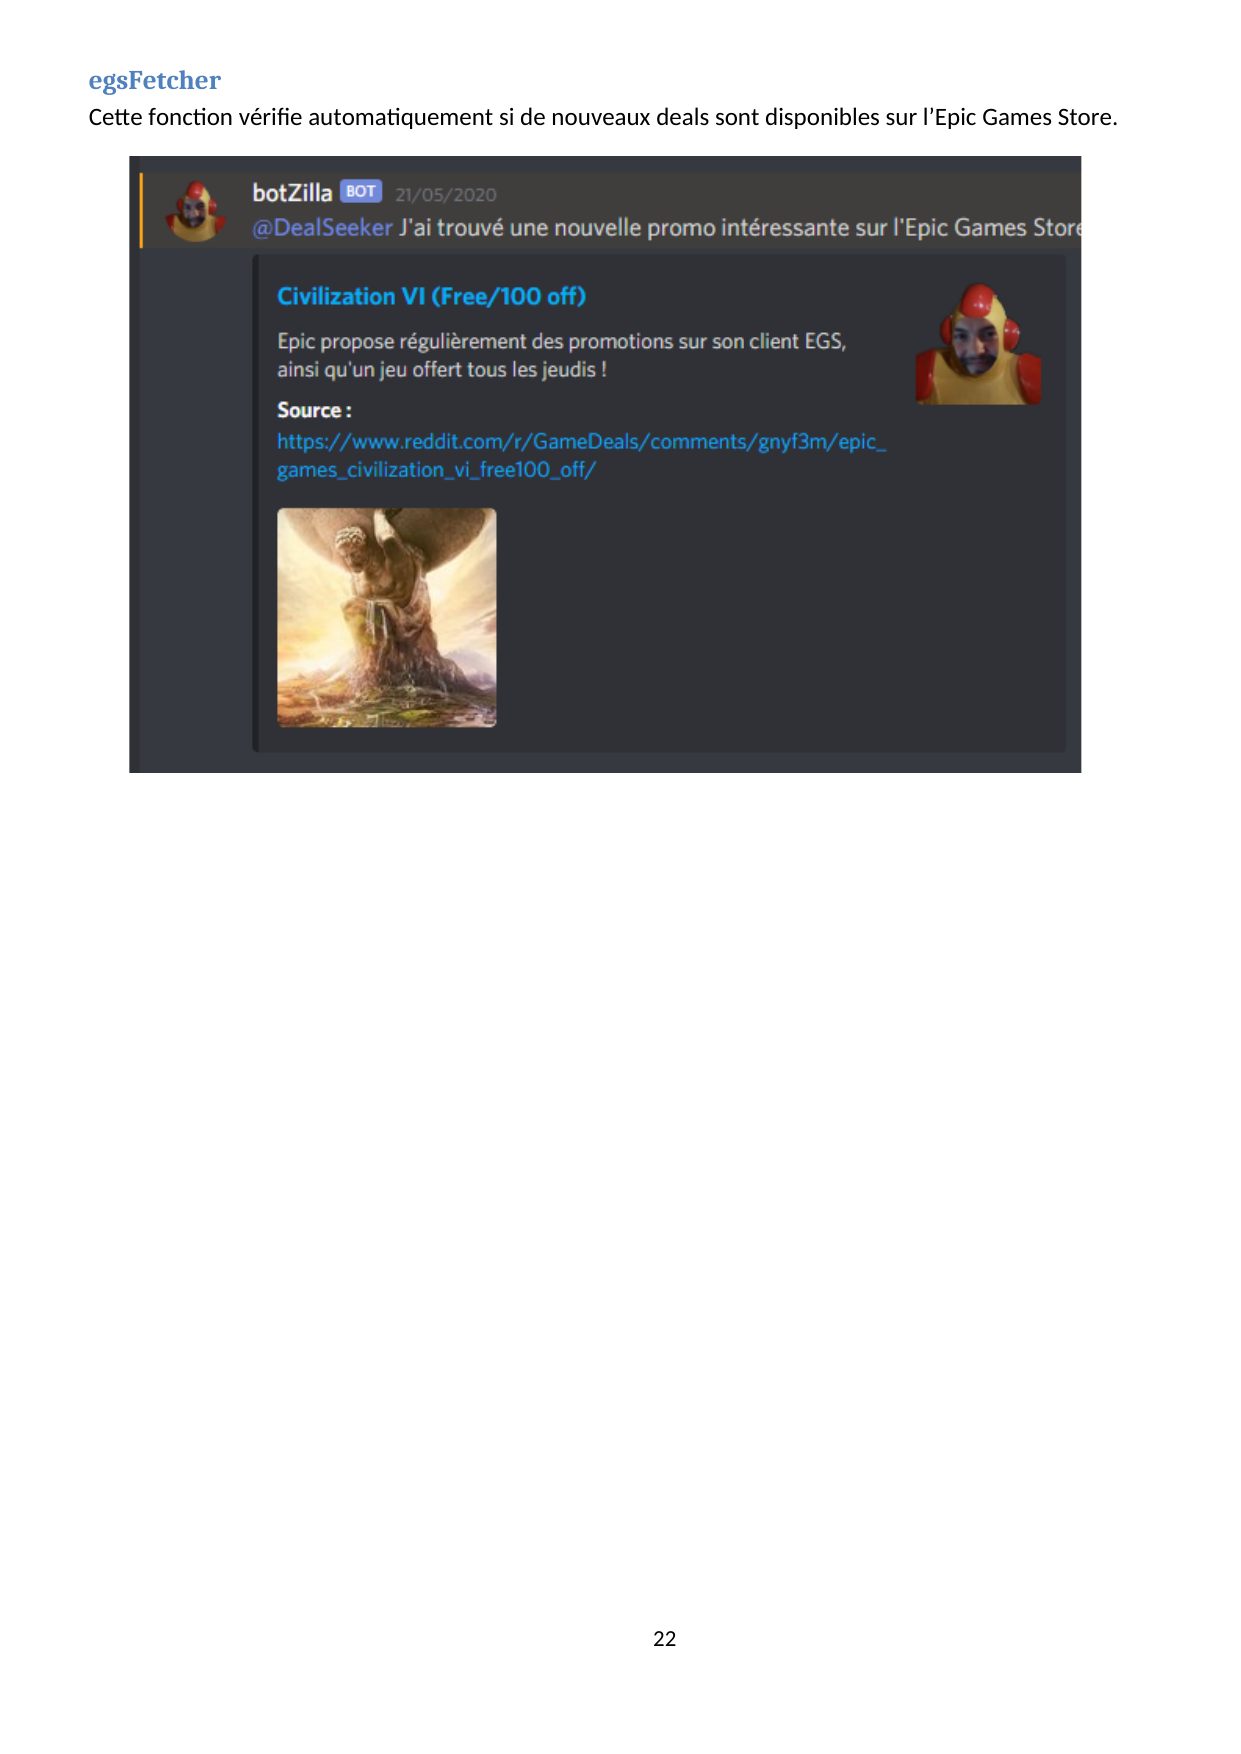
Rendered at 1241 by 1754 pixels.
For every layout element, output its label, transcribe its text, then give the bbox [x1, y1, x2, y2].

subtitle egsFetcher [88, 65, 1122, 96]
text Cette fonction vérifie automatiquement si de nouveaux deals sont disponibles sur l’Epic Games Store. [88, 101, 1122, 131]
picture [129, 156, 1082, 773]
